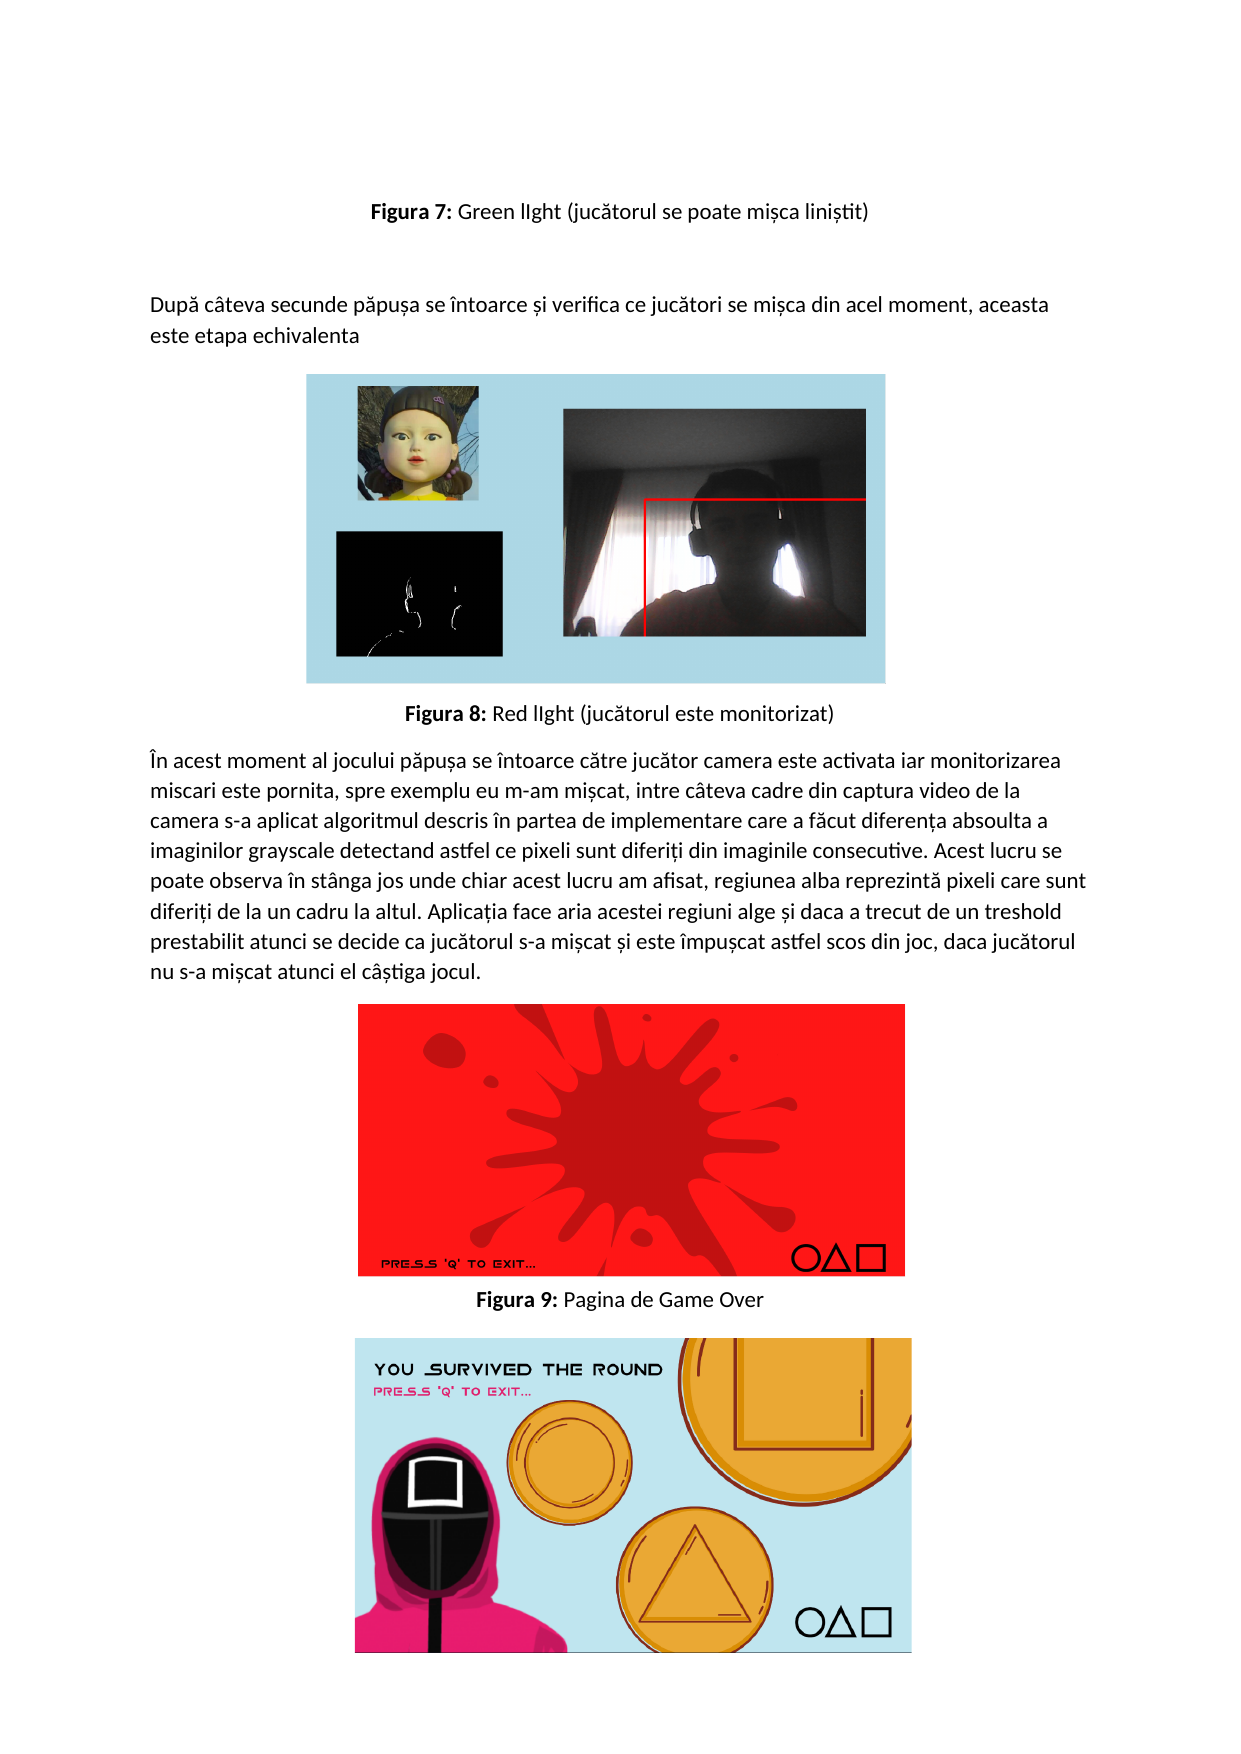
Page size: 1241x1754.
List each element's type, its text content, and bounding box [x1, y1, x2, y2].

text După câteva secunde păpușa se întoarce și verifica ce jucători se mișca din acel moment, aceasta este etapa echivalenta [150, 291, 1090, 349]
text Figura 9: Pagina de Game Over [150, 1285, 1090, 1313]
text Figura 7: Green lIght (jucătorul se poate mișca liniștit) [150, 197, 1090, 225]
text În acest moment al jocului păpușa se întoarce către jucător camera este activata iar monitorizarea miscari este pornita, spre exemplu eu m-am mișcat, intre câteva cadre din captura video de la camera s-a aplicat algoritmul descris în partea de implementare care a făcut diferența absoulta a imaginilor grayscale detectand astfel ce pixeli sunt diferiți din imaginile consecutive. Acest lucru se poate observa în stânga jos unde chiar acest lucru am afisat, regiunea alba reprezintă pixeli care sunt diferiți de la un cadru la altul. Aplicația face aria acestei regiuni alge și daca a trecut de un treshold prestabilit atunci se decide ca jucătorul s-a mișcat și este împușcat astfel scos din joc, daca jucătorul nu s-a mișcat atunci el câștiga jocul. [150, 746, 1090, 985]
picture [306, 374, 886, 684]
text Figura 8: Red lIght (jucătorul este monitorizat) [150, 699, 1090, 727]
picture [354, 1338, 912, 1653]
picture [358, 1004, 906, 1277]
